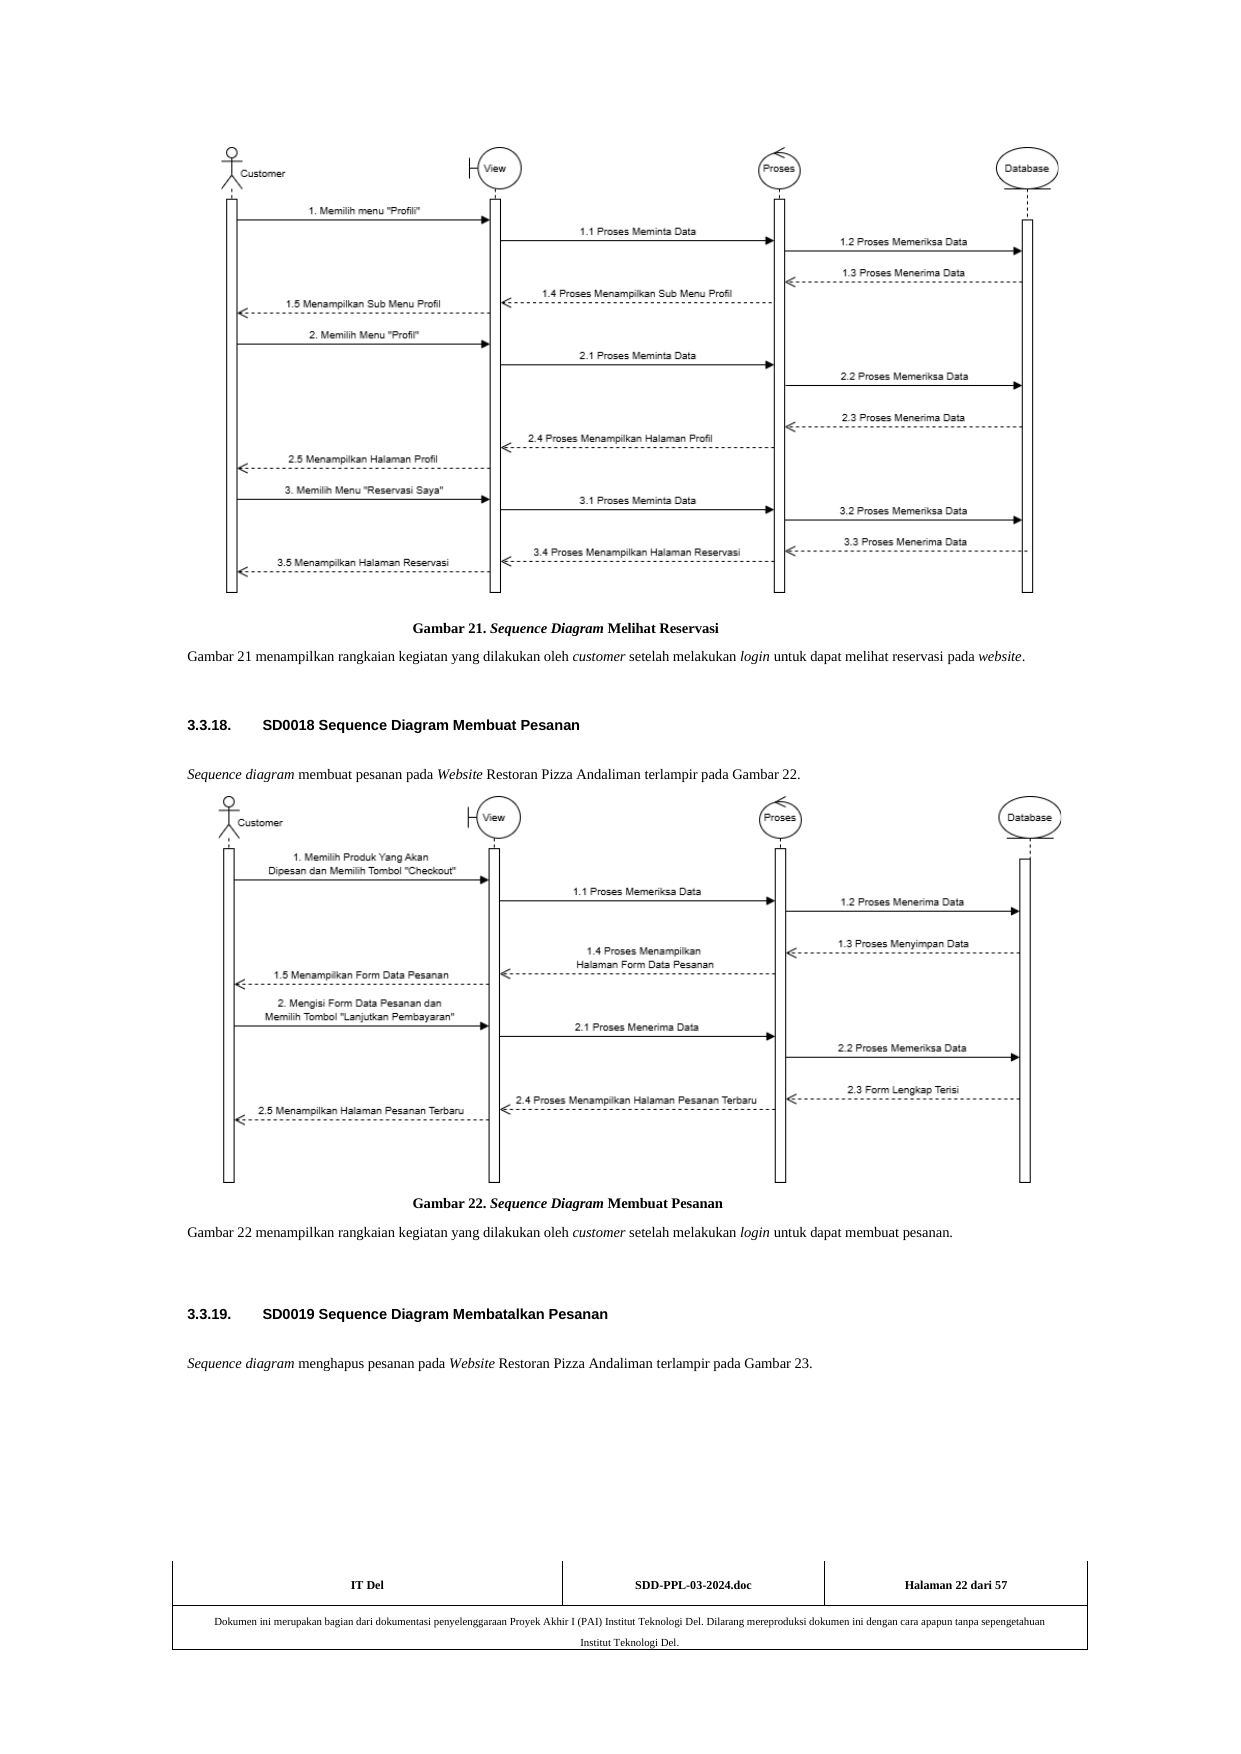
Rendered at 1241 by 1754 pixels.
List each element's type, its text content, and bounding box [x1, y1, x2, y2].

picture [218, 796, 1062, 1183]
subtitle SD0018 Sequence Diagram Membuat Pesanan [187, 704, 1092, 733]
text Sequence diagram membuat pesanan pada Website Restoran Pizza Andaliman terlampir pada Gambar 22. [187, 754, 1092, 782]
text Gambar 21. Sequence Diagram Melihat Reservasi [337, 607, 1092, 636]
text Gambar 22 menampilkan rangkaian kegiatan yang dilakukan oleh customer setelah melakukan login untuk dapat membuat pesanan. [187, 1211, 1092, 1240]
text Gambar 21 menampilkan rangkaian kegiatan yang dilakukan oleh customer setelah melakukan login untuk dapat melihat reservasi pada website. [187, 636, 1092, 665]
text Gambar 22. Sequence Diagram Membuat Pesanan [337, 1183, 1092, 1211]
subtitle SD0019 Sequence Diagram Membatalkan Pesanan [187, 1294, 1092, 1323]
picture [221, 147, 1059, 593]
text Sequence diagram menghapus pesanan pada Website Restoran Pizza Andaliman terlampir pada Gambar 23. [187, 1343, 1092, 1372]
